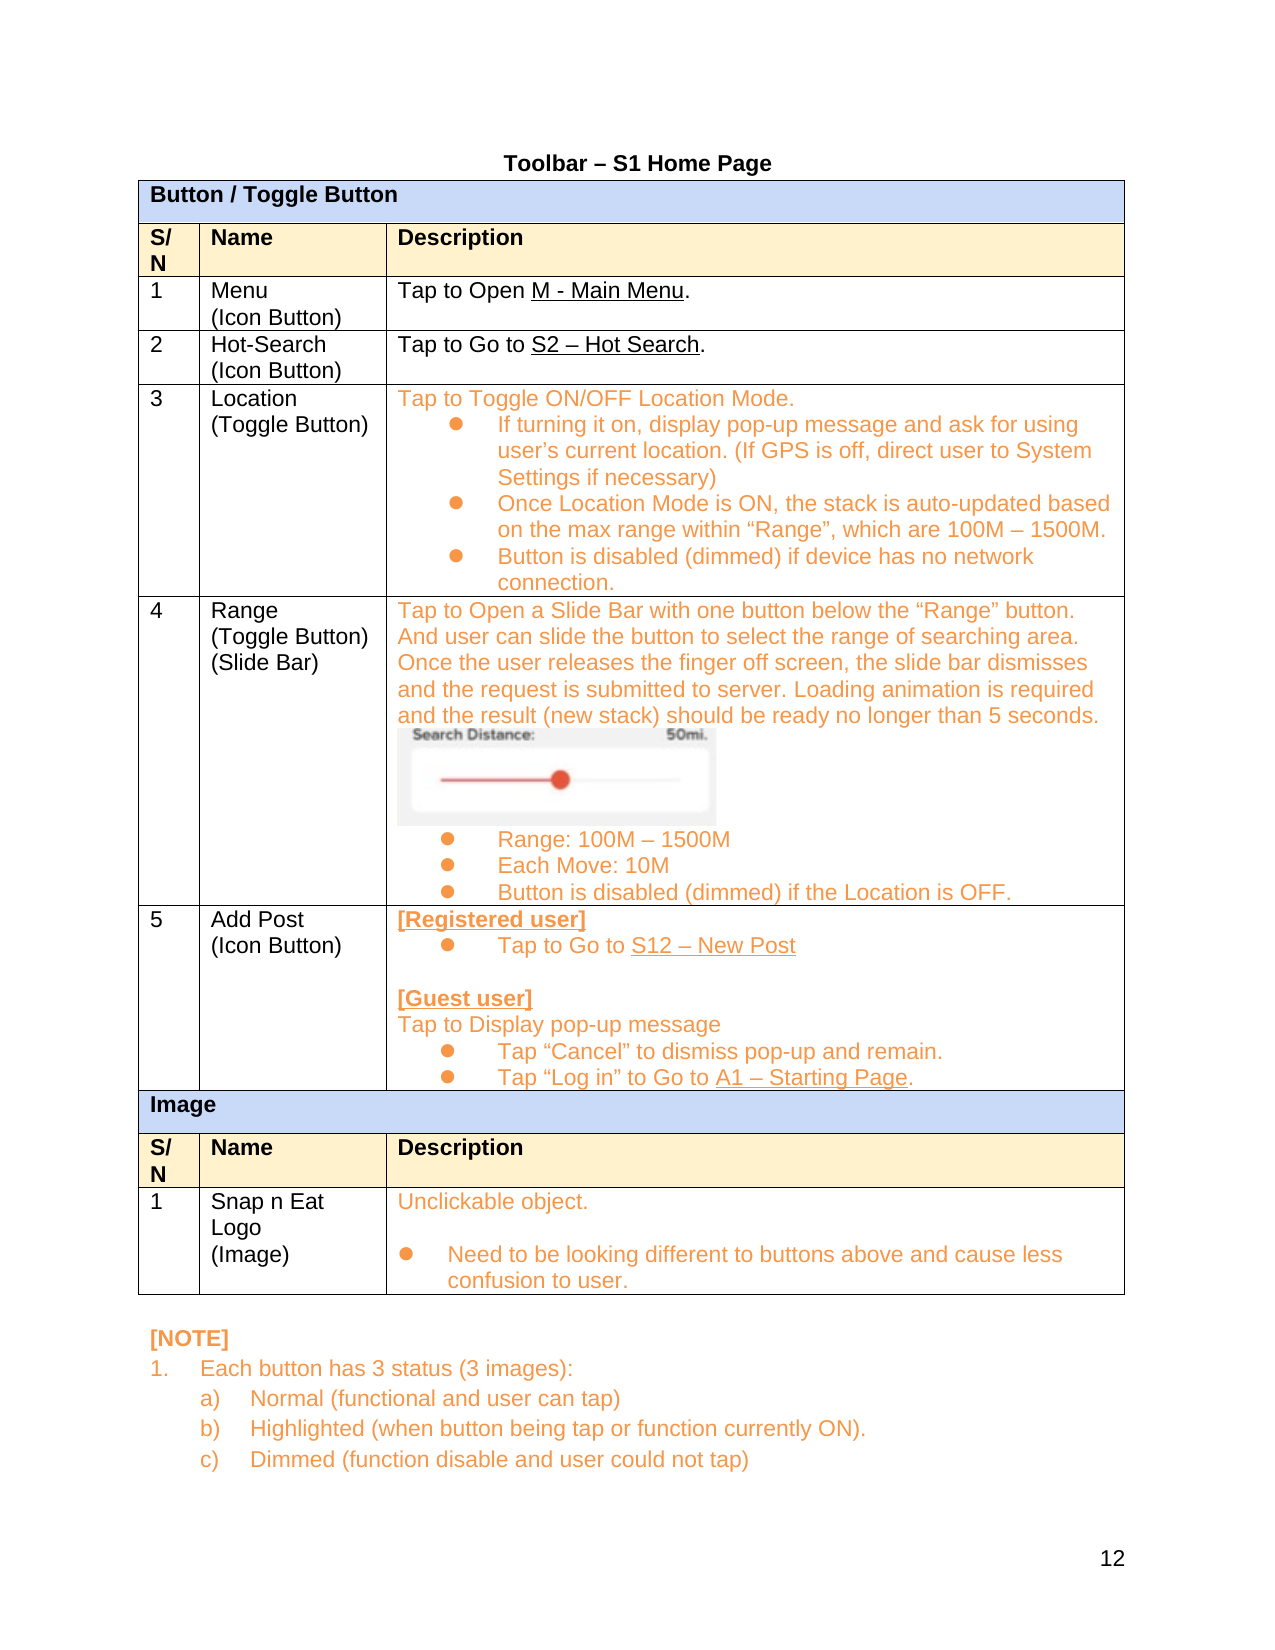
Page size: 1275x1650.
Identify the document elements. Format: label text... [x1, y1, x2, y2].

table_cell 4 [139, 597, 199, 905]
table_cell Add Post (Icon Button) [200, 906, 386, 1090]
table_cell Tap to Go to S2 – Hot Search. [387, 331, 1124, 384]
table_cell 2 [139, 331, 199, 384]
text Toolbar – S1 Home Page [150, 150, 1125, 176]
table_cell Menu (Icon Button) [200, 277, 386, 330]
table_cell Tap to Open a Slide Bar with one button below the “Range” button. And user can slide the button to select the range of searching area. Once the user releases the finger off screen, the slide bar dismisses and the request is submitted to server. Loading animation is required and the result (new stack) should be ready no longer than 5 seconds. Range: 100M – 1500M Each Move: 10M Button is disabled (dimmed) if the Location is OFF. [387, 597, 1124, 905]
table_cell 5 [139, 906, 199, 1090]
table_cell Image [139, 1091, 1124, 1133]
table_cell S/N [139, 1134, 199, 1187]
table_cell Name [200, 1134, 386, 1187]
table_cell Location (Toggle Button) [200, 385, 386, 596]
table_cell Description [387, 1134, 1124, 1187]
table_header Button / Toggle Button [139, 181, 1124, 222]
table_cell [Registered user] Tap to Go to S12 – New Post [Guest user] Tap to Display pop-up message Tap “Cancel” to dismiss pop-up and remain. Tap “Log in” to Go to A1 – Starting Page. [387, 906, 1124, 1090]
table_cell Unclickable object. Need to be looking different to buttons above and cause less confusion to user. [387, 1188, 1124, 1293]
picture [397, 728, 717, 826]
table_cell Snap n Eat Logo (Image) [200, 1188, 386, 1293]
table_cell Name [200, 224, 386, 276]
table_cell S/N [139, 224, 199, 276]
list Dimmed (function disable and user could not tap) [200, 1446, 1125, 1472]
list Each button has 3 status (3 images): [150, 1355, 1125, 1381]
list Normal (functional and user can tap) [200, 1385, 1125, 1411]
table_cell 3 [139, 385, 199, 596]
table_cell 1 [139, 277, 199, 330]
table_cell Range (Toggle Button) (Slide Bar) [200, 597, 386, 905]
table_cell Tap to Open M - Main Menu. [387, 277, 1124, 330]
table_cell Tap to Toggle ON/OFF Location Mode. If turning it on, display pop-up message and ask for using user’s current location. (If GPS is off, direct user to System Settings if necessary) Once Location Mode is ON, the stack is auto-updated based on the max range within “Range”, which are 100M – 1500M. Button is disabled (dimmed) if device has no network connection. [387, 385, 1124, 596]
list Highlighted (when button being tap or function currently ON). [200, 1415, 1125, 1442]
table_cell Hot-Search (Icon Button) [200, 331, 386, 384]
text [NOTE] [150, 1325, 1125, 1351]
table_cell Description [387, 224, 1124, 276]
table_cell 1 [139, 1188, 199, 1293]
